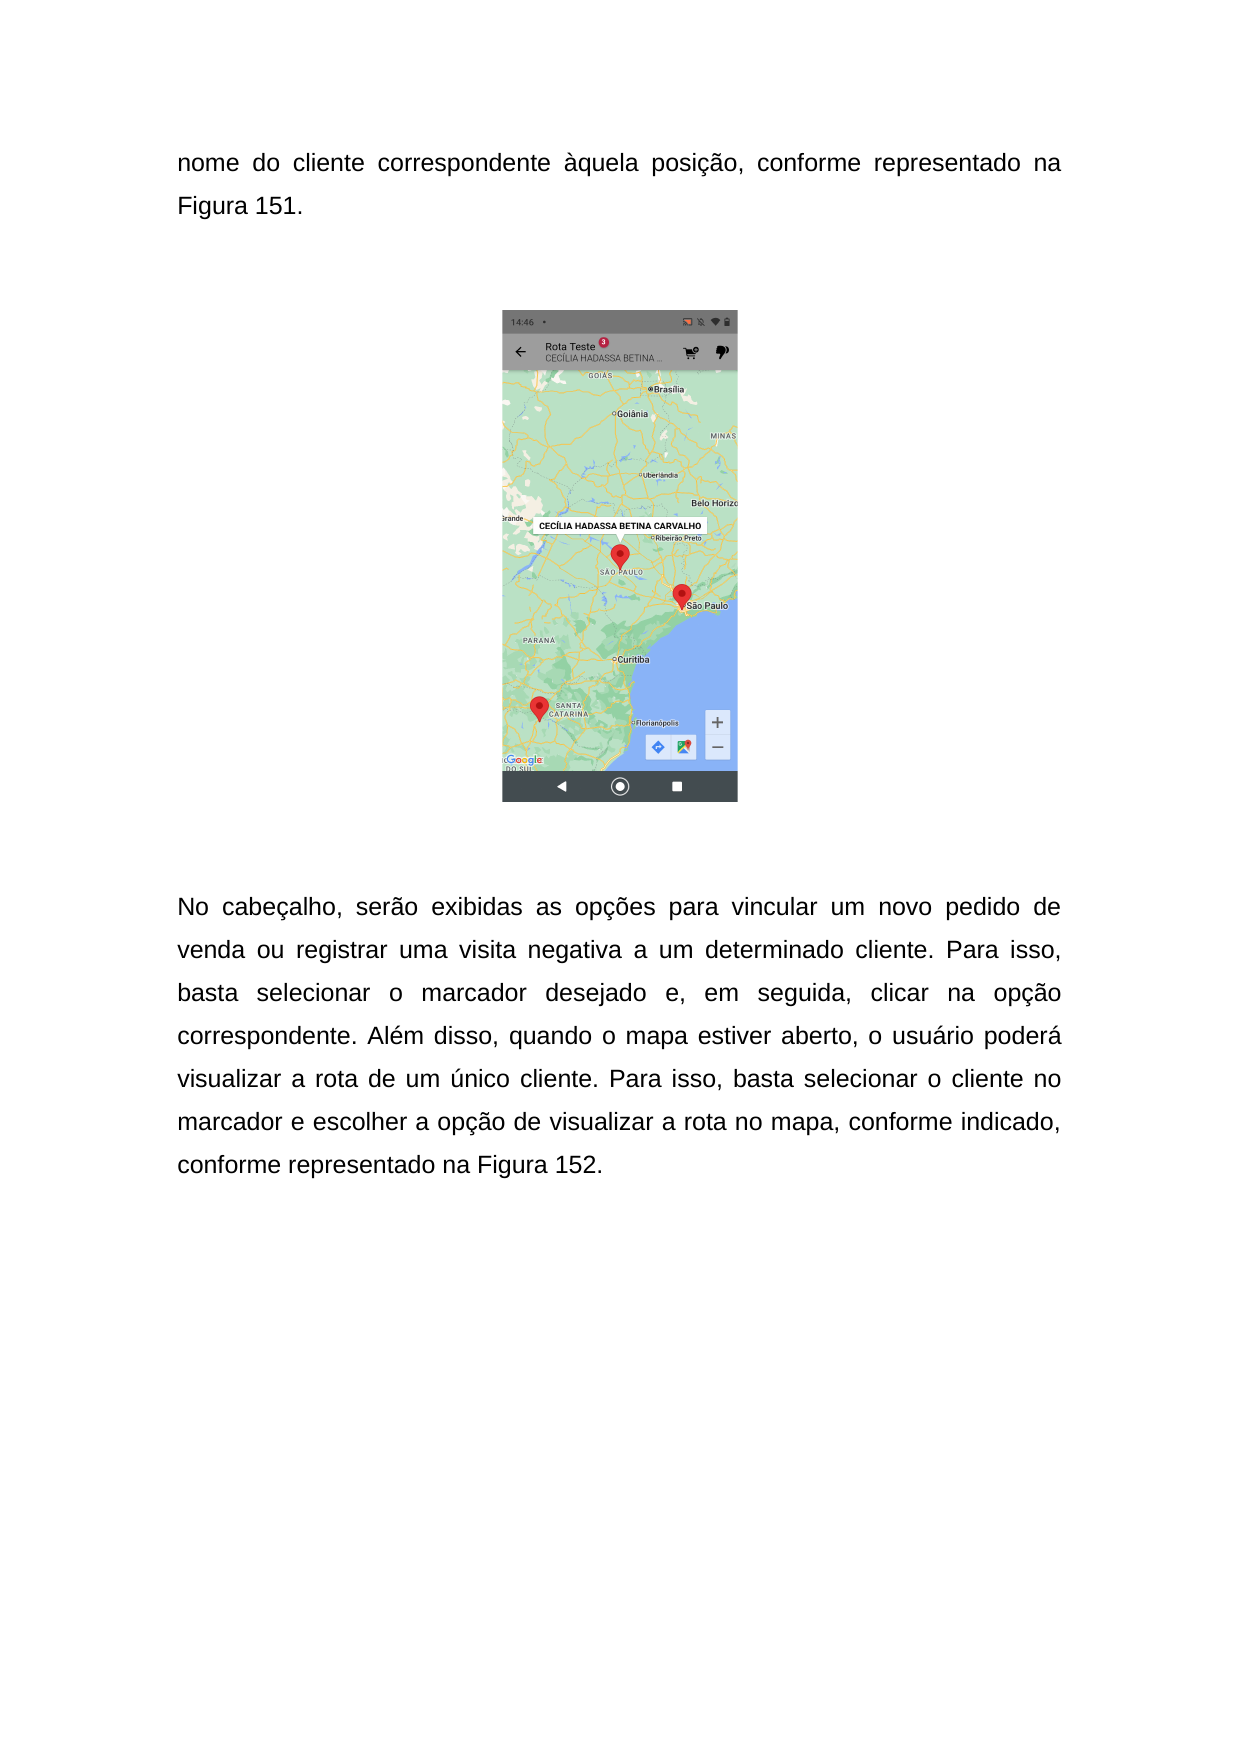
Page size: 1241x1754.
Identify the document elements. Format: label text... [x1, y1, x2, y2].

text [177, 148, 1063, 219]
text No cabeçalho, serão exibidas as opções para vincular um novo pedido de venda ou registrar uma visita negativa a um determinado cliente. Para isso, basta selecionar o marcador desejado e, em seguida, clicar na opção correspondente. Além disso, quando o mapa estiver aberto, o usuário poderá visualizar a rota de um único cliente. Para isso, basta selecionar o cliente no marcador e escolher a opção de visualizar a rota no mapa, conforme indicado, conforme representado na Figura 152. [177, 892, 1063, 1179]
picture [502, 310, 738, 802]
